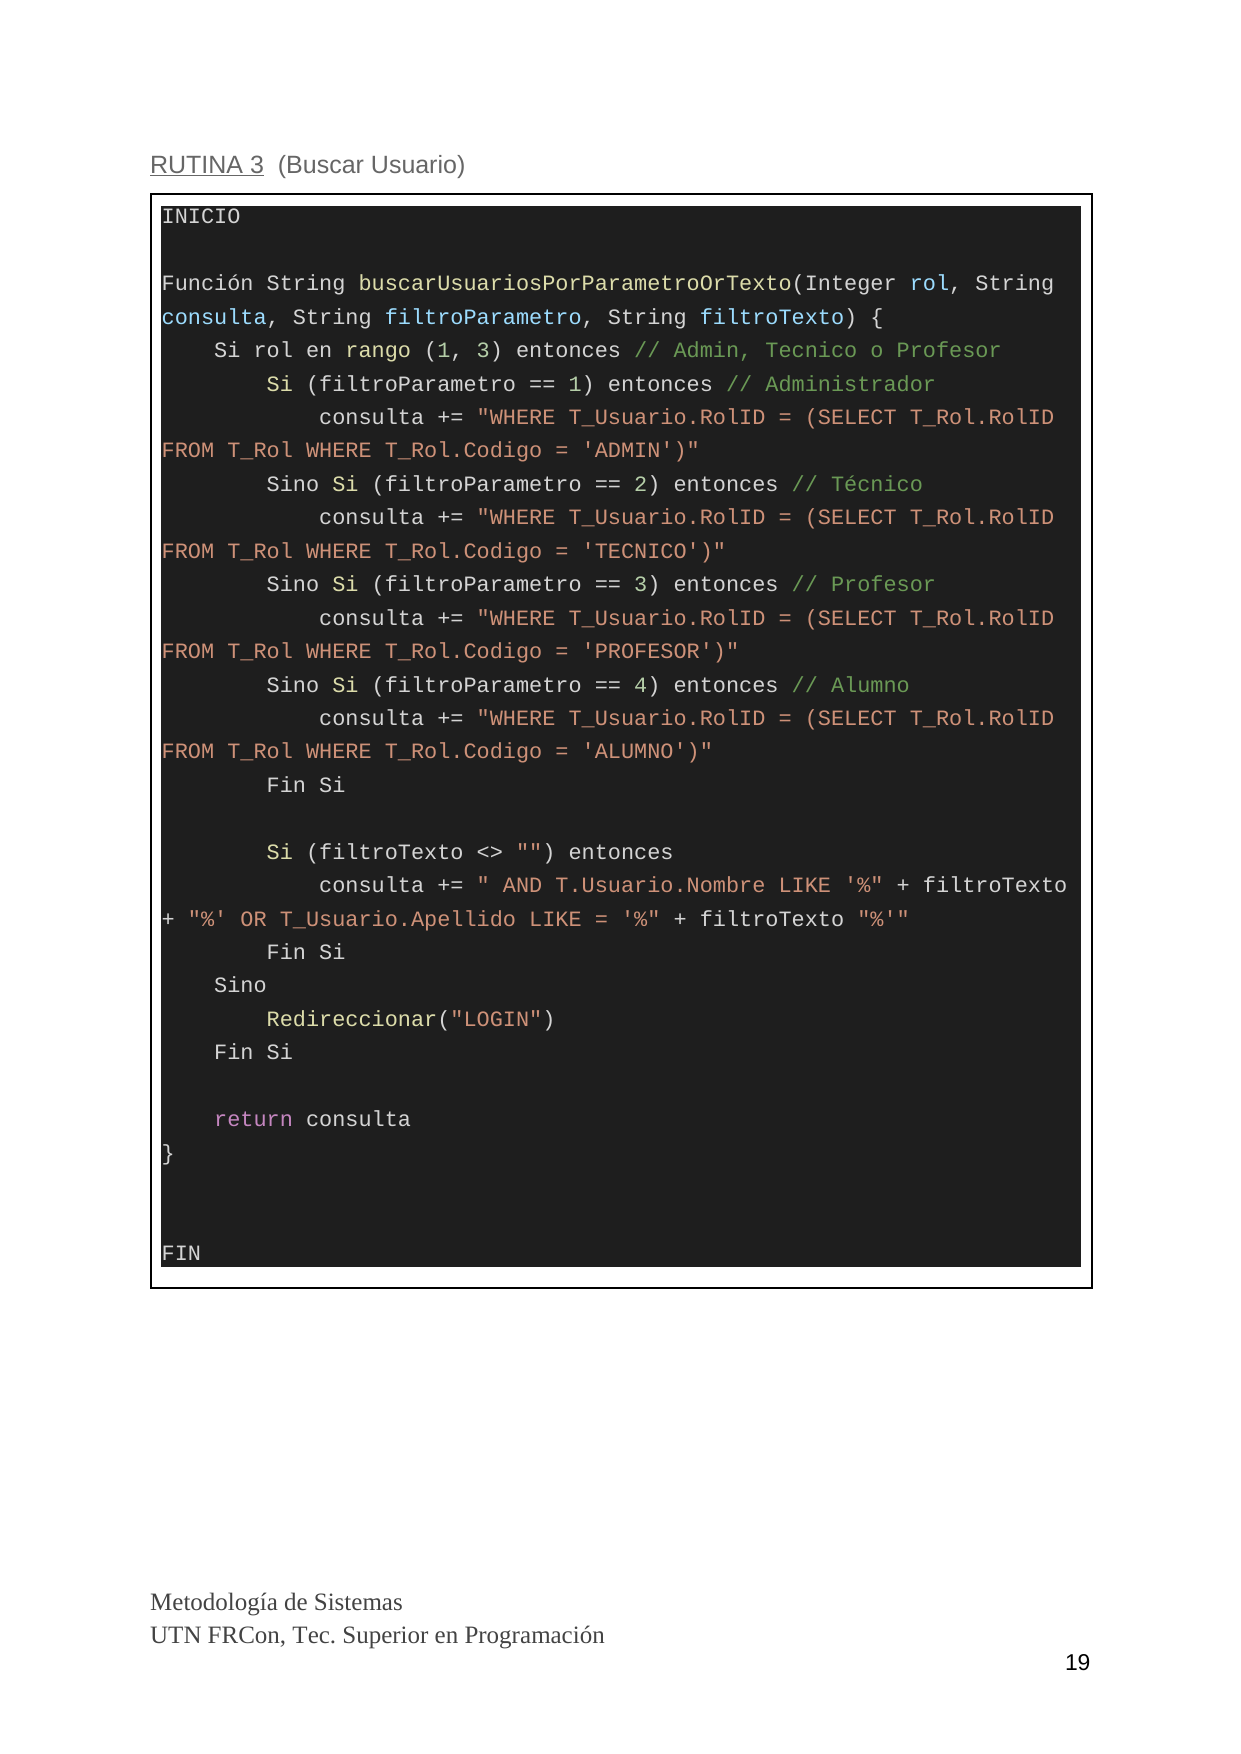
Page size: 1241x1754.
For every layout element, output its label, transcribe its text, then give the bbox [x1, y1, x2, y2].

table_header INICIO Función String buscarUsuariosPorParametroOrTexto(Integer rol, String consulta, String filtroParametro, String filtroTexto) { Si rol en rango (1, 3) entonces // Admin, Tecnico o Profesor Si (filtroParametro == 1) entonces // Administrador consulta += "WHERE T_Usuario.RolID = (SELECT T_Rol.RolID FROM T_Rol WHERE T_Rol.Codigo = 'ADMIN')" Sino Si (filtroParametro == 2) entonces // Técnico consulta += "WHERE T_Usuario.RolID = (SELECT T_Rol.RolID FROM T_Rol WHERE T_Rol.Codigo = 'TECNICO')" Sino Si (filtroParametro == 3) entonces // Profesor consulta += "WHERE T_Usuario.RolID = (SELECT T_Rol.RolID FROM T_Rol WHERE T_Rol.Codigo = 'PROFESOR')" Sino Si (filtroParametro == 4) entonces // Alumno consulta += "WHERE T_Usuario.RolID = (SELECT T_Rol.RolID FROM T_Rol WHERE T_Rol.Codigo = 'ALUMNO')" Fin Si Si (filtroTexto <> "") entonces consulta += " AND T.Usuario.Nombre LIKE '%" + filtroTexto + "%' OR T_Usuario.Apellido LIKE = '%" + filtroTexto "%'" Fin Si Sino Redireccionar("LOGIN") Fin Si return consulta } FIN [152, 195, 1091, 1287]
subtitle RUTINA 3 (Buscar Usuario) [150, 150, 1090, 179]
